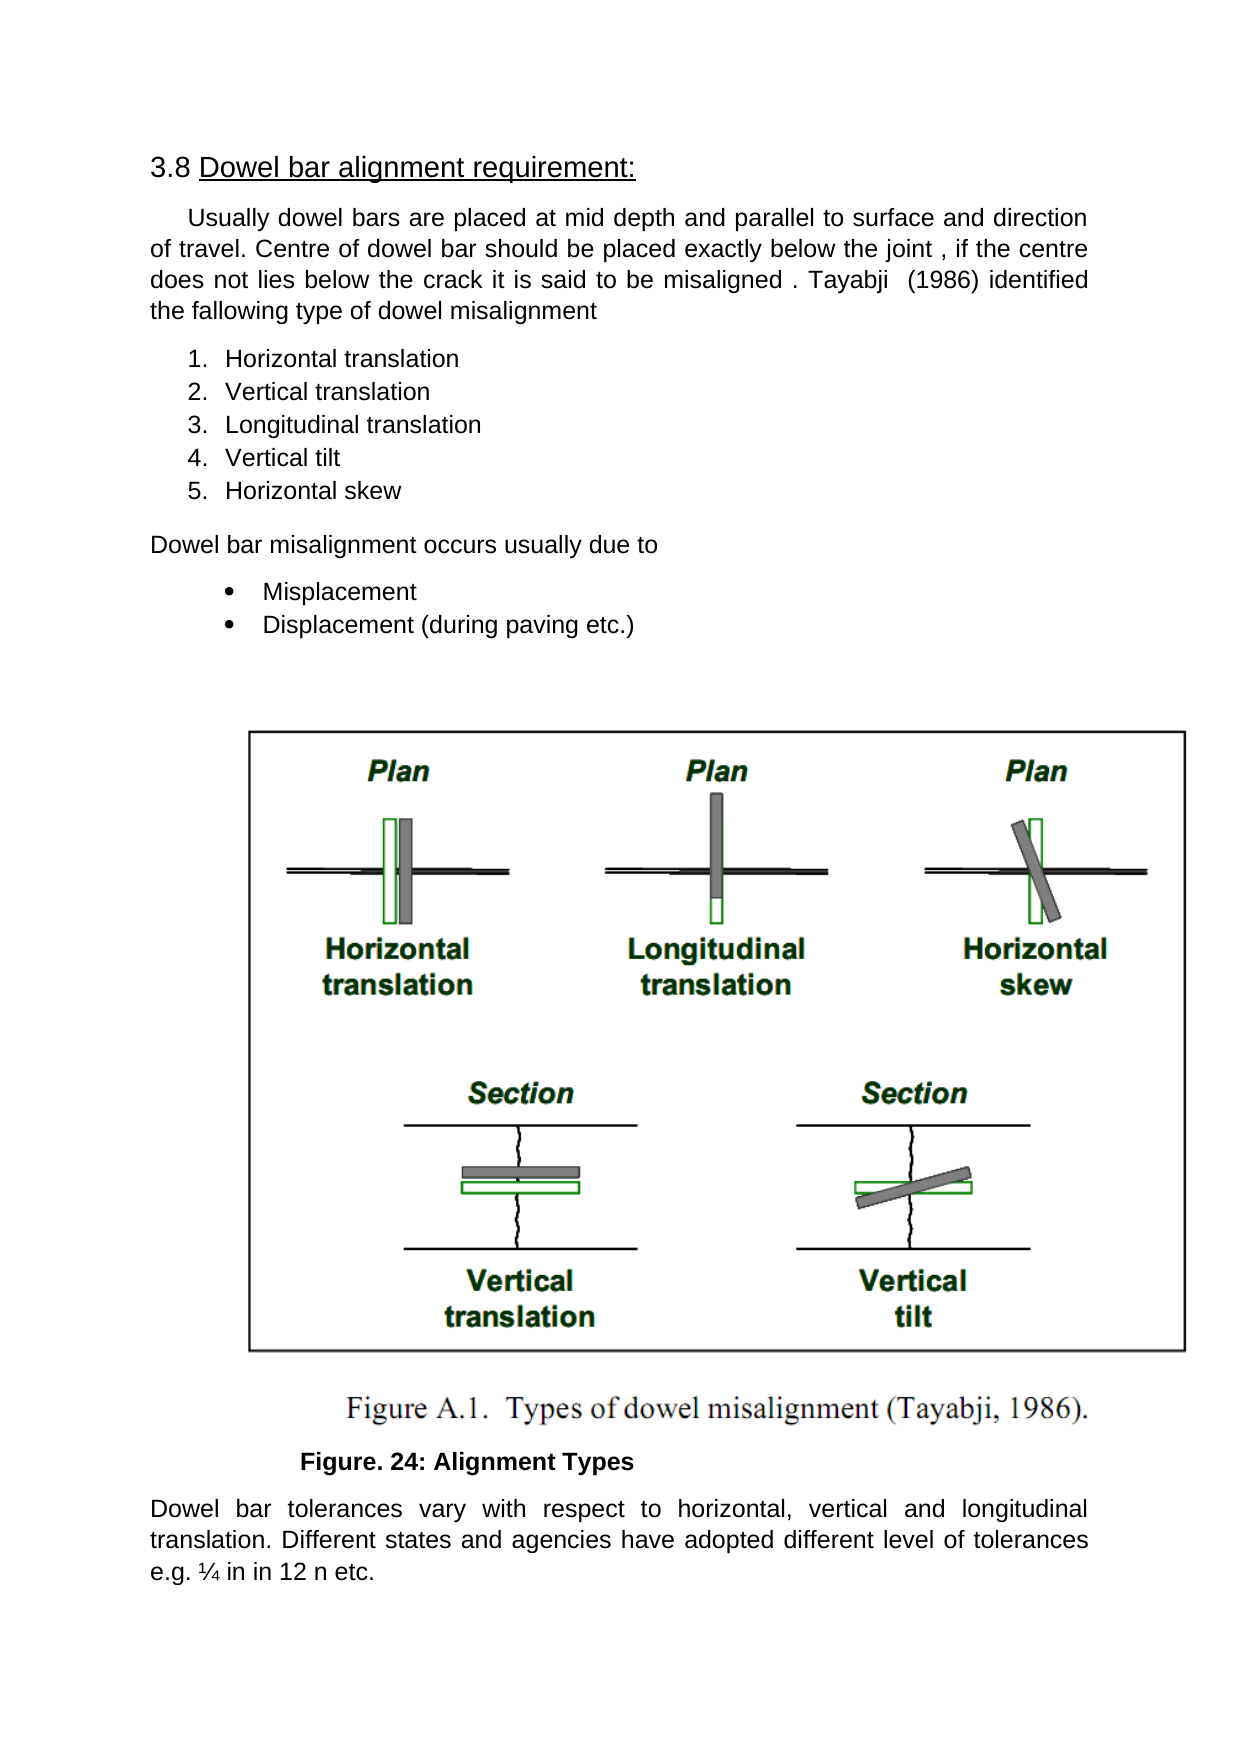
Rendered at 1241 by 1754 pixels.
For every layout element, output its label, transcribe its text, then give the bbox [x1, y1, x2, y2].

list Longitudinal translation [187, 410, 1090, 438]
list Horizontal skew [187, 476, 1090, 504]
text Figure. 24: Alignment Types [225, 1447, 1090, 1476]
text Usually dowel bars are placed at mid depth and parallel to surface and direction of travel. Centre of dowel bar should be placed exactly below the joint , if the centre does not lies below the crack it is said to be misaligned . Tayabji (1986) identified the fallowing type of dowel misalignment [150, 203, 1090, 325]
list Vertical tilt [187, 443, 1090, 471]
text 3.8 Dowel bar alignment requirement: [150, 150, 1090, 183]
list Misplacement [225, 577, 1090, 606]
list Vertical translation [187, 377, 1090, 405]
text Dowel bar tolerances vary with respect to horizontal, vertical and longitudinal translation. Different states and agencies have adopted different level of tolerances e.g. ¼ in in 12 n etc. [150, 1494, 1090, 1585]
list Horizontal translation [187, 344, 1090, 372]
picture [225, 712, 1200, 1428]
text Dowel bar misalignment occurs usually due to [150, 529, 1090, 558]
list Displacement (during paving etc.) [225, 610, 1090, 639]
